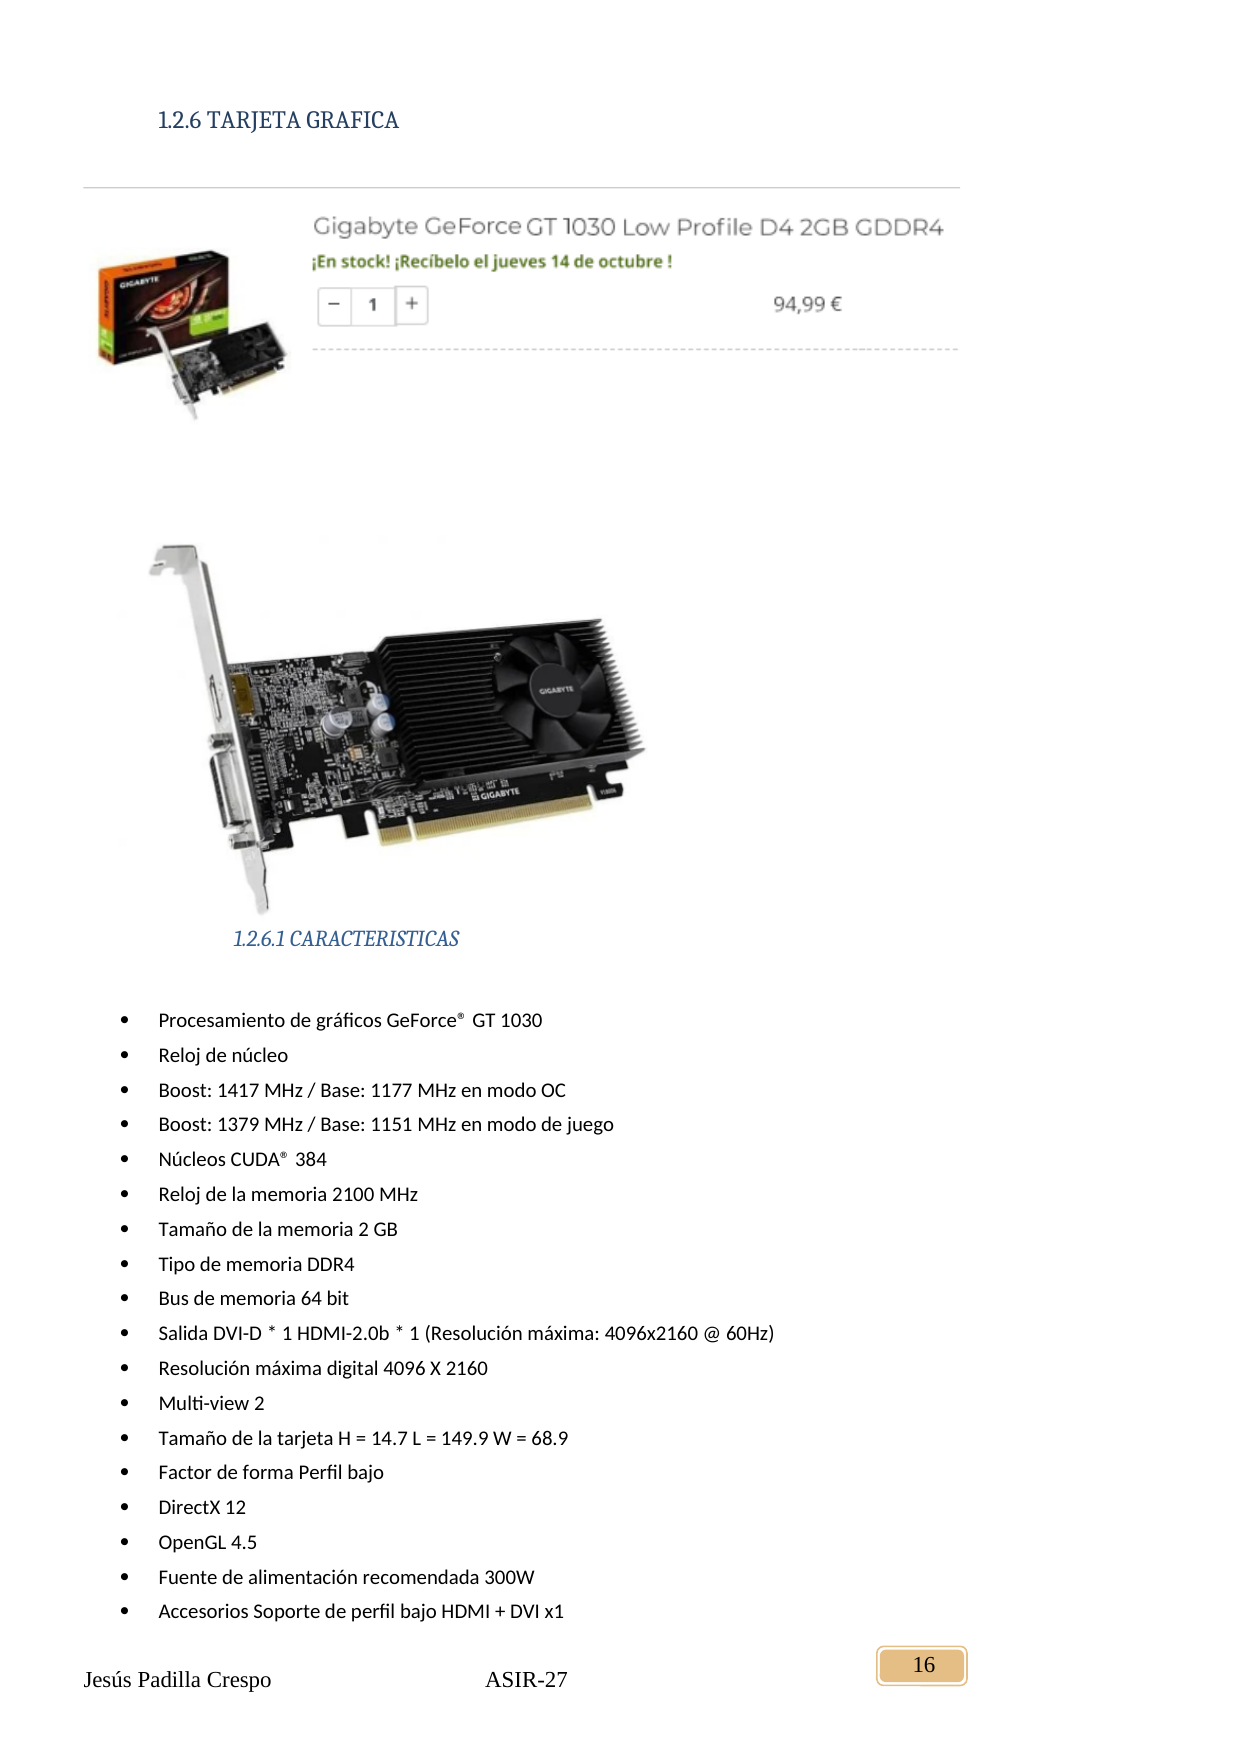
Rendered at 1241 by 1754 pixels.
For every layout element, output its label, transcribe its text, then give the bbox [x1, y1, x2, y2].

list DirectX 12 [121, 1494, 1148, 1520]
list Núcleos CUDA® 384 [121, 1146, 1148, 1172]
list Procesamiento de gráficos GeForce® GT 1030 [121, 1007, 1148, 1033]
list Accesorios Soporte de perfil bajo HDMI + DVI x1 [121, 1599, 1148, 1624]
list Salida DVI-D * 1 HDMI-2.0b * 1 (Resolución máxima: 4096x2160 @ 60Hz) [121, 1320, 1148, 1346]
subtitle 1.2.6.1 CARACTERISTICAS [158, 925, 1148, 952]
list Tamaño de la tarjeta H = 14.7 L = 149.9 W = 68.9 [121, 1425, 1148, 1450]
list OpenGL 4.5 [121, 1529, 1148, 1554]
list Reloj de núcleo [121, 1042, 1148, 1067]
list Factor de forma Perfil bajo [121, 1459, 1148, 1485]
subtitle 1.2.6 TARJETA GRAFICA [83, 106, 1148, 135]
list Resolución máxima digital 4096 X 2160 [121, 1355, 1148, 1381]
list Reloj de la memoria 2100 MHz [121, 1181, 1148, 1207]
list Tipo de memoria DDR4 [121, 1251, 1148, 1276]
list Fuente de alimentación recomendada 300W [121, 1564, 1148, 1589]
list Tamaño de la memoria 2 GB [121, 1216, 1148, 1241]
picture [83, 533, 658, 922]
picture [83, 187, 961, 429]
list Boost: 1417 MHz / Base: 1177 MHz en modo OC [121, 1077, 1148, 1102]
list Bus de memoria 64 bit [121, 1286, 1148, 1311]
list Boost: 1379 MHz / Base: 1151 MHz en modo de juego [121, 1112, 1148, 1137]
list Multi-view 2 [121, 1390, 1148, 1415]
